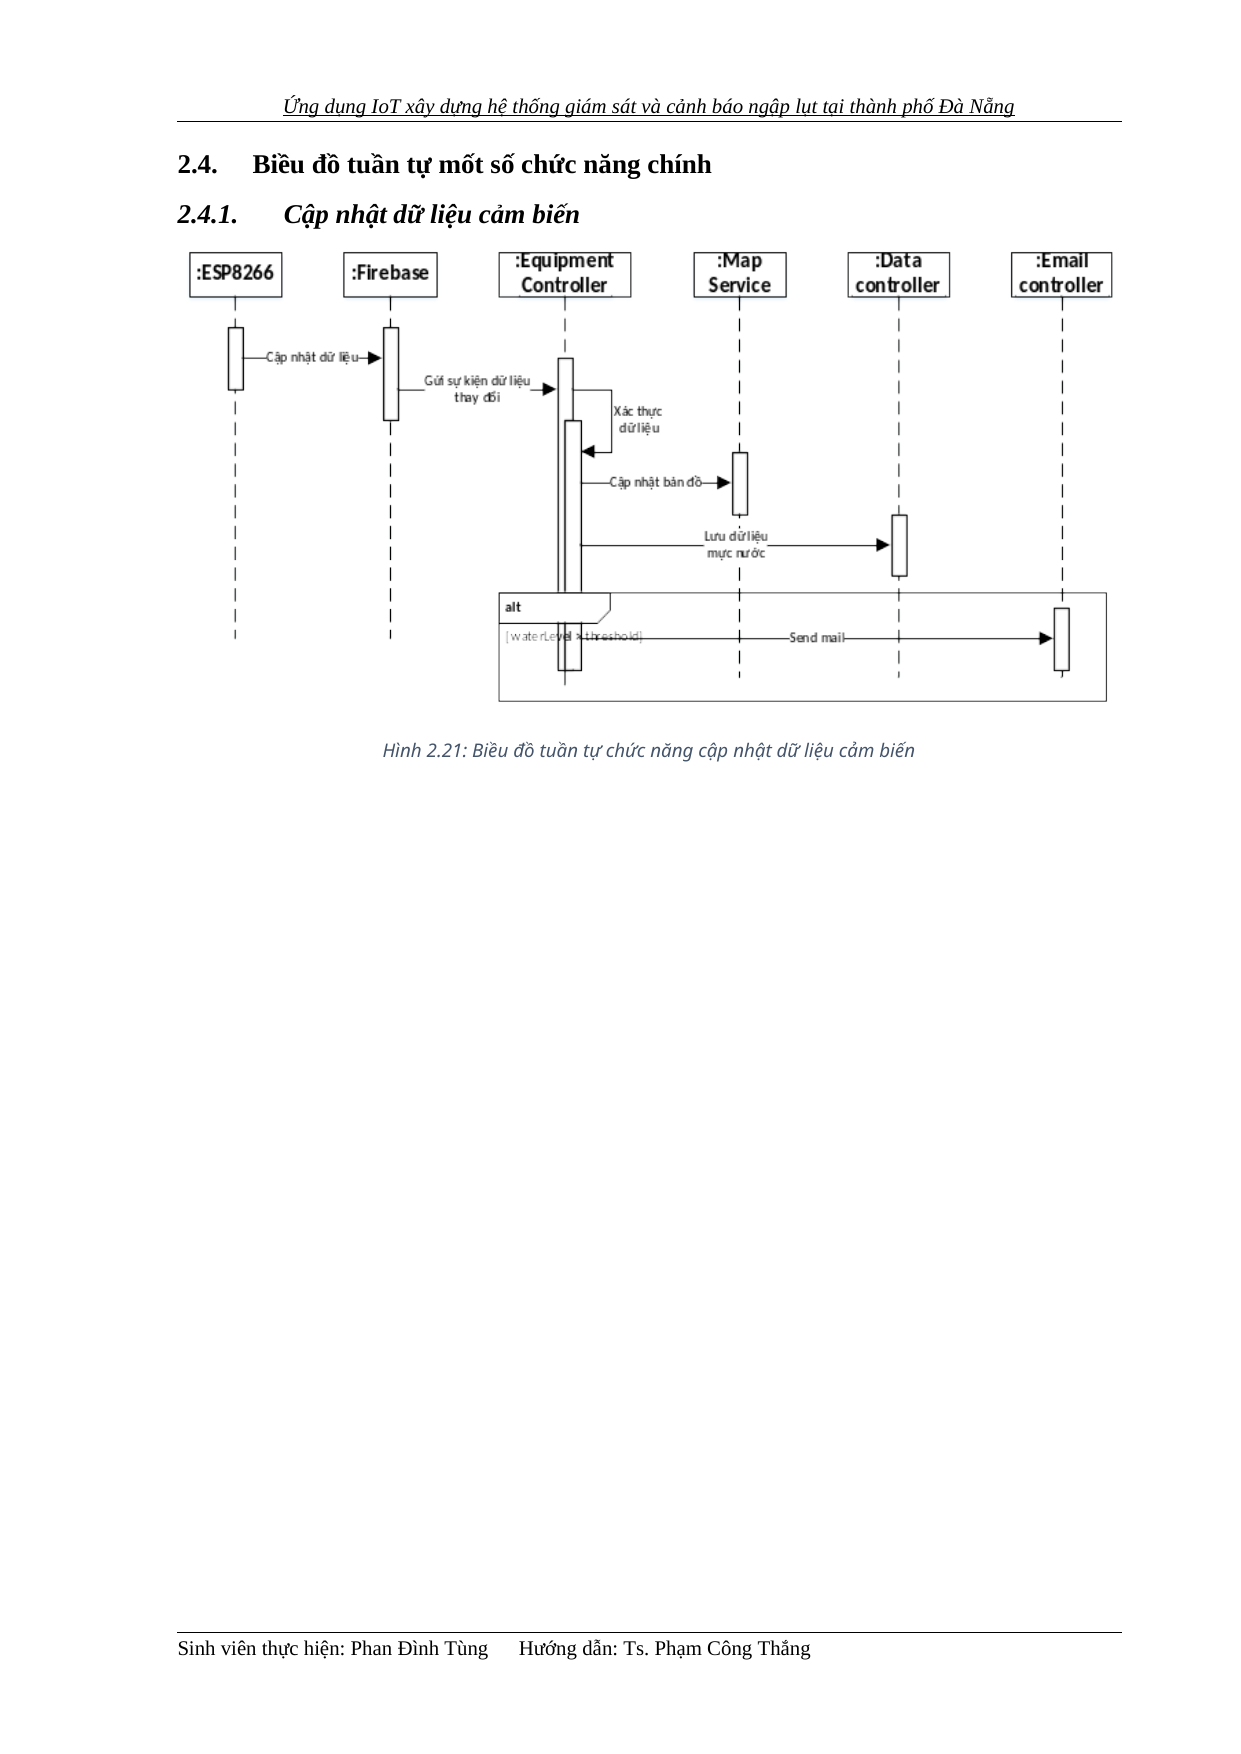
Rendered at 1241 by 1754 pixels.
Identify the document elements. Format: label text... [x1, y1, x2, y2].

subtitle 2.4.1. Cập nhật dữ liệu cảm biến [177, 198, 1122, 229]
subtitle 2.4. Biều đồ tuần tự mốt số chức năng chính [177, 148, 1122, 179]
